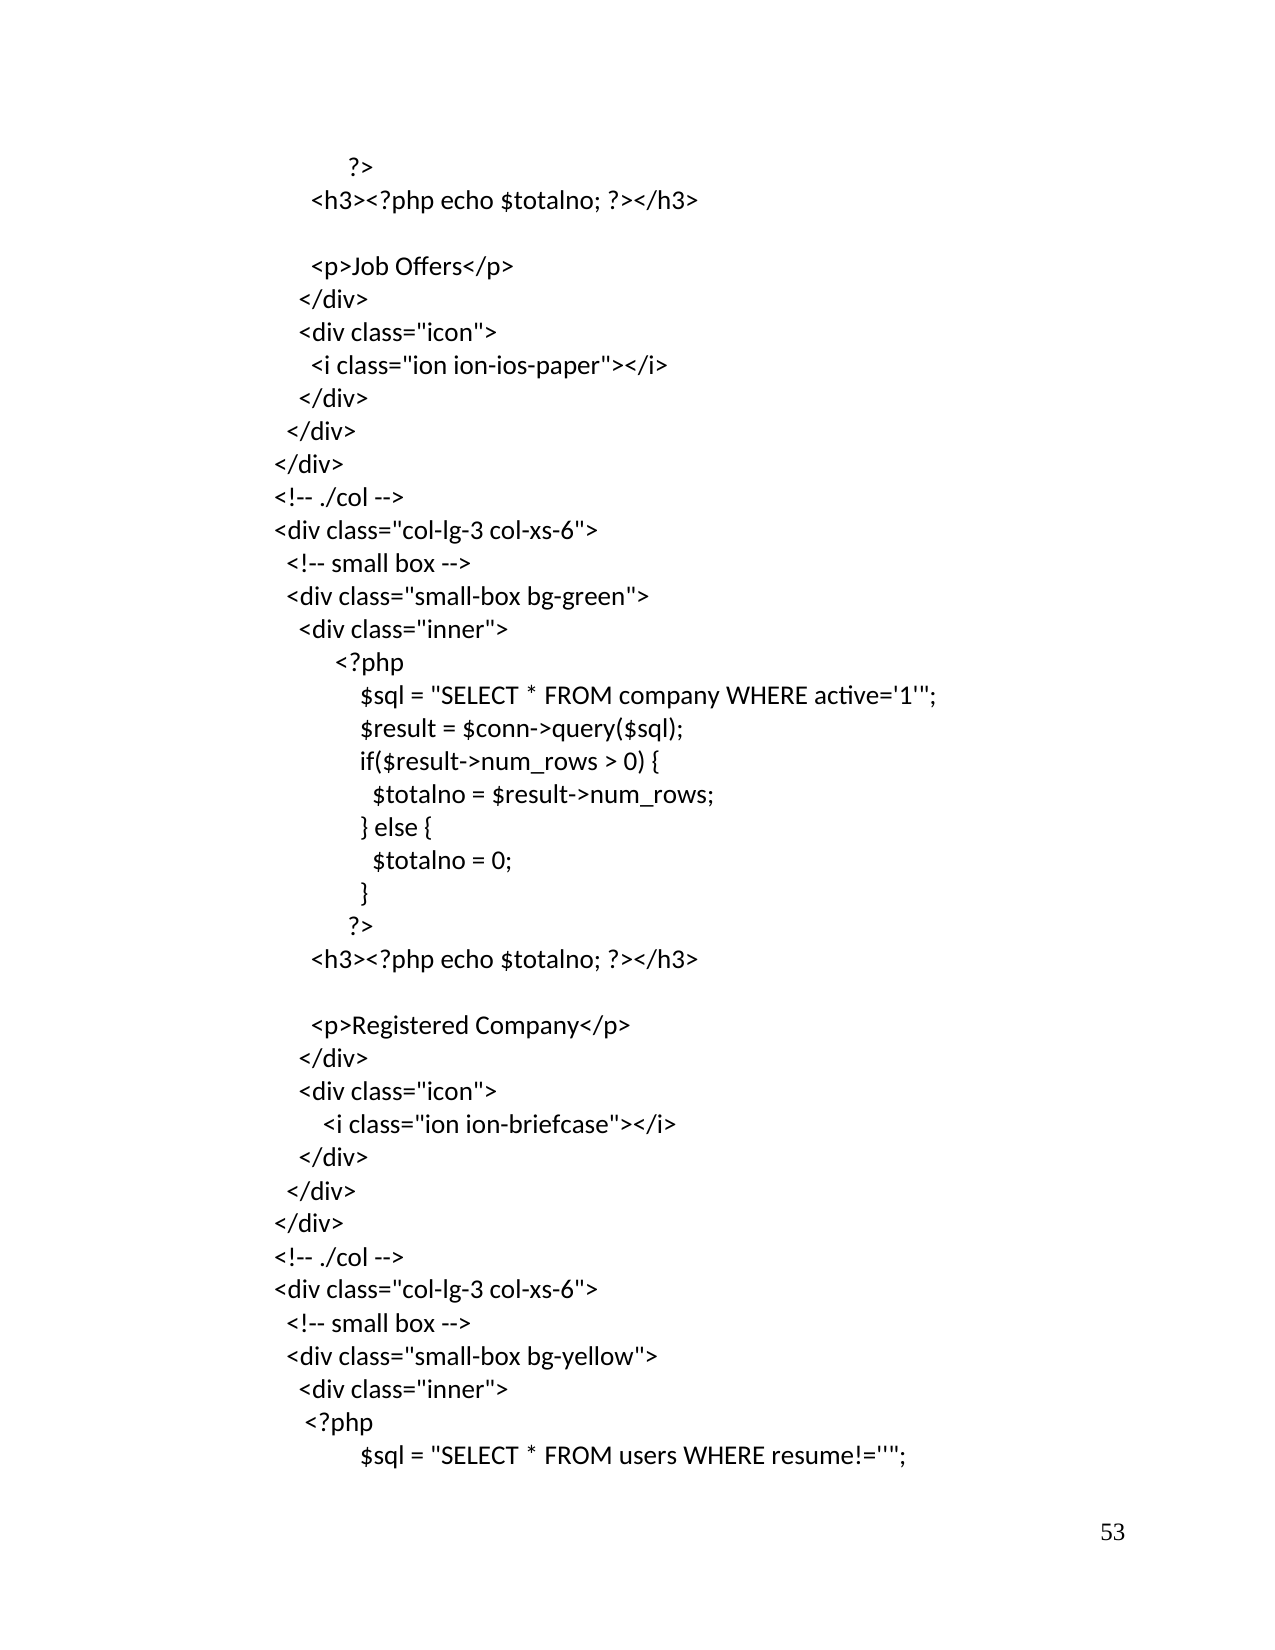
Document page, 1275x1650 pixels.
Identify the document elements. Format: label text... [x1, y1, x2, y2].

text ?> [225, 150, 1125, 183]
text <h3><?php echo $totalno; ?></h3> [225, 183, 1125, 216]
text <div class="small-box bg-yellow"> [225, 1339, 1125, 1372]
text $totalno = $result->num_rows; [225, 777, 1125, 810]
text <div class="col-lg-3 col-xs-6"> [225, 1273, 1125, 1306]
text <h3><?php echo $totalno; ?></h3> [225, 942, 1125, 976]
text <!-- ./col --> [225, 1240, 1125, 1273]
text </div> [225, 381, 1125, 414]
text <?php [225, 645, 1125, 678]
text <div class="inner"> [225, 612, 1125, 645]
text </div> [225, 1042, 1125, 1074]
text ?> [225, 909, 1125, 942]
text <p>Registered Company</p> [225, 1008, 1125, 1042]
text <div class="col-lg-3 col-xs-6"> [225, 513, 1125, 546]
text } else { [225, 810, 1125, 843]
text </div> [225, 1141, 1125, 1174]
text </div> [225, 1207, 1125, 1240]
text <!-- ./col --> [225, 480, 1125, 513]
text </div> [225, 1174, 1125, 1207]
text <!-- small box --> [225, 1306, 1125, 1339]
text $result = $conn->query($sql); [225, 711, 1125, 744]
text <?php [225, 1405, 1125, 1438]
text } [225, 876, 1125, 909]
text <div class="small-box bg-green"> [225, 579, 1125, 612]
text <i class="ion ion-ios-paper"></i> [225, 348, 1125, 381]
text <!-- small box --> [225, 546, 1125, 579]
text $sql = "SELECT * FROM company WHERE active='1'"; [225, 678, 1125, 711]
text <i class="ion ion-briefcase"></i> [225, 1108, 1125, 1141]
text if($result->num_rows > 0) { [225, 744, 1125, 777]
text <p>Job Offers</p> [225, 249, 1125, 282]
text <div class="icon"> [225, 315, 1125, 348]
text $totalno = 0; [225, 843, 1125, 876]
text <div class="icon"> [225, 1074, 1125, 1108]
text <div class="inner"> [225, 1372, 1125, 1405]
text </div> [225, 282, 1125, 315]
text </div> [225, 447, 1125, 480]
text </div> [225, 414, 1125, 447]
text $sql = "SELECT * FROM users WHERE resume!=''"; [225, 1438, 1125, 1471]
